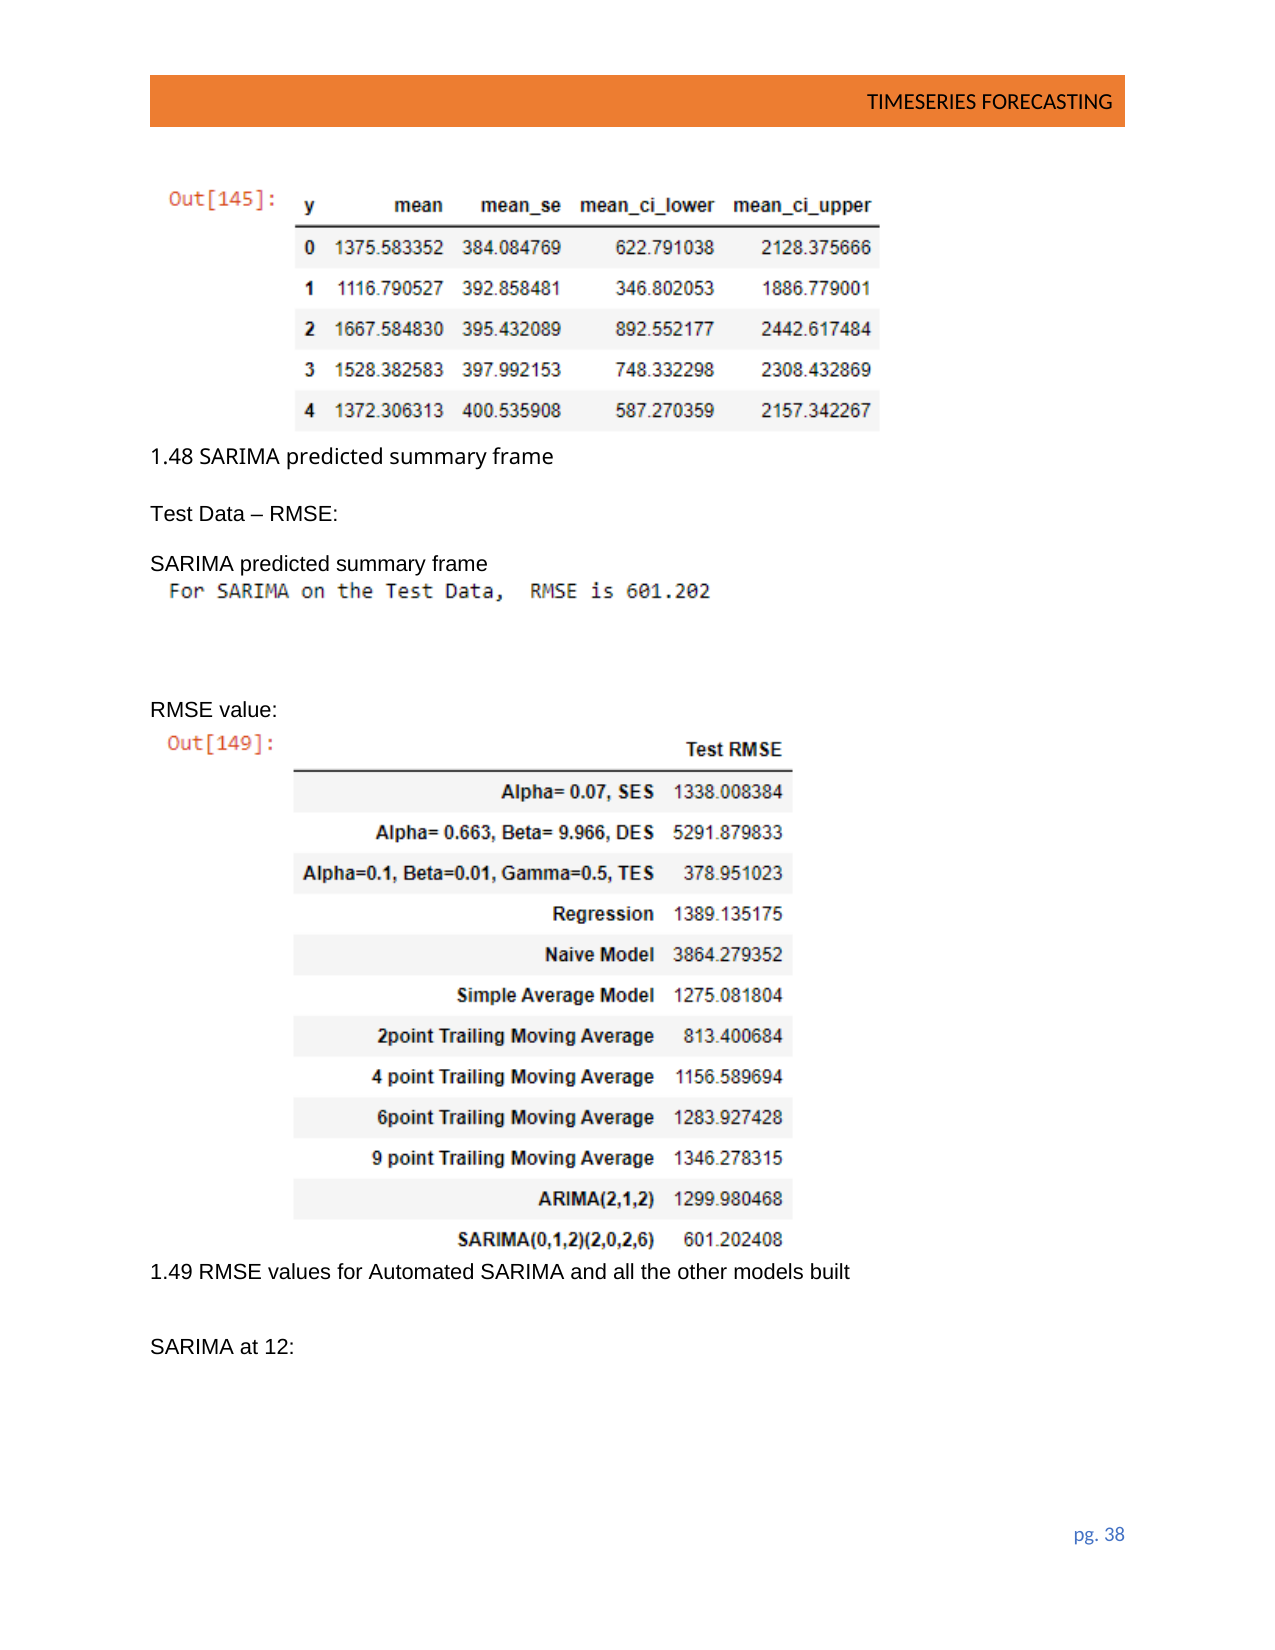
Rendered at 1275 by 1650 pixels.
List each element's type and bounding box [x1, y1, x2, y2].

text [150, 155, 1125, 672]
text [150, 697, 1125, 1359]
picture [150, 576, 757, 619]
picture [150, 184, 919, 441]
picture [150, 722, 882, 1259]
